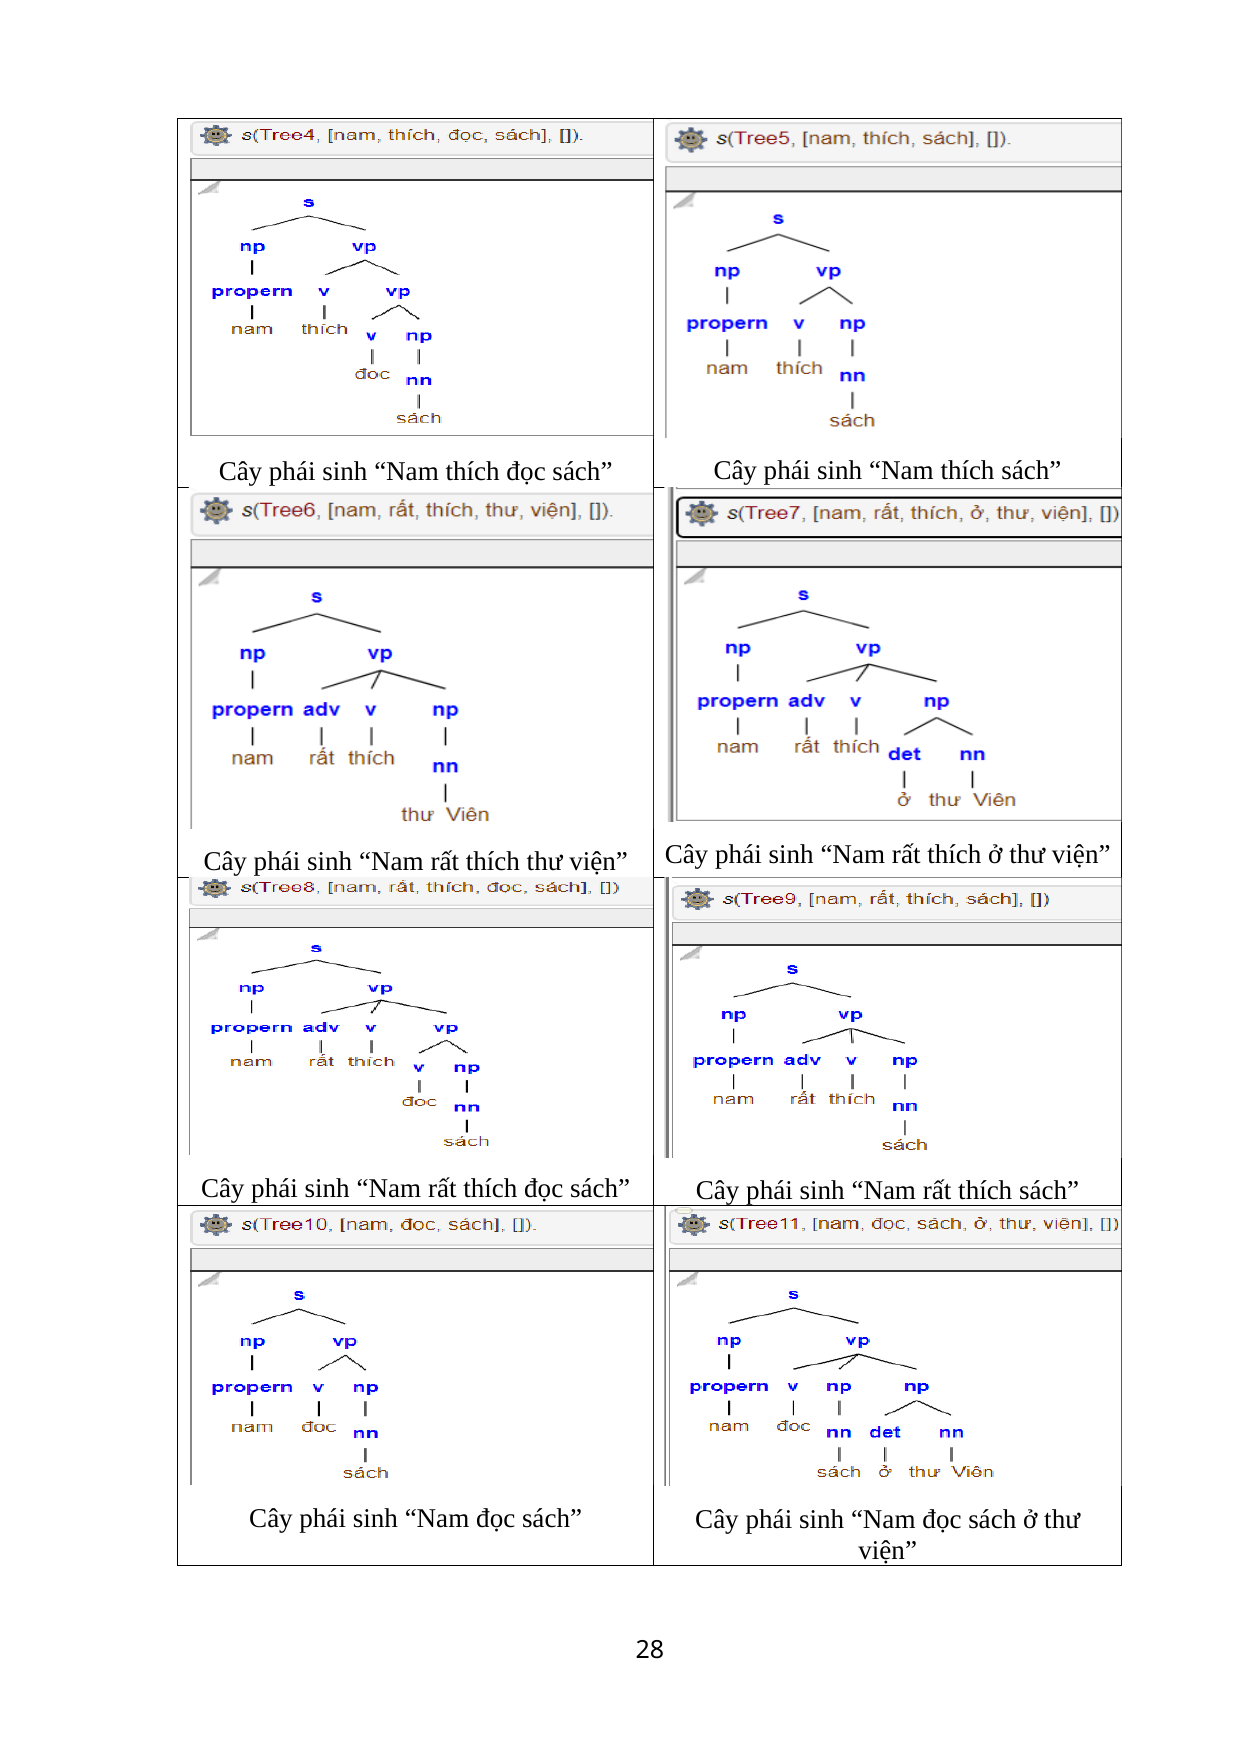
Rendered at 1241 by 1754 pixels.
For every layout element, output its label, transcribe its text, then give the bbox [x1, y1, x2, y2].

table_cell Cây phái sinh “Nam rất thích ở thư viện” [654, 488, 1121, 877]
table_cell Cây phái sinh “Nam thích đọc sách” [178, 119, 653, 487]
picture [188, 119, 654, 439]
table_cell Cây phái sinh “Nam đọc sách” [178, 1206, 653, 1565]
picture [664, 1206, 1122, 1486]
table_cell Cây phái sinh “Nam rất thích thư viện” [178, 488, 653, 877]
table_cell Cây phái sinh “Nam thích sách” [654, 119, 1121, 487]
picture [664, 487, 1122, 822]
picture [188, 487, 654, 829]
table_cell Cây phái sinh “Nam rất thích sách” [654, 878, 1121, 1205]
picture [188, 1206, 654, 1485]
table_cell Cây phái sinh “Nam đọc sách ở thư viện” [654, 1206, 1121, 1565]
table_cell Cây phái sinh “Nam rất thích đọc sách” [178, 878, 653, 1205]
picture [664, 877, 1122, 1158]
picture [188, 877, 654, 1155]
picture [664, 119, 1122, 438]
